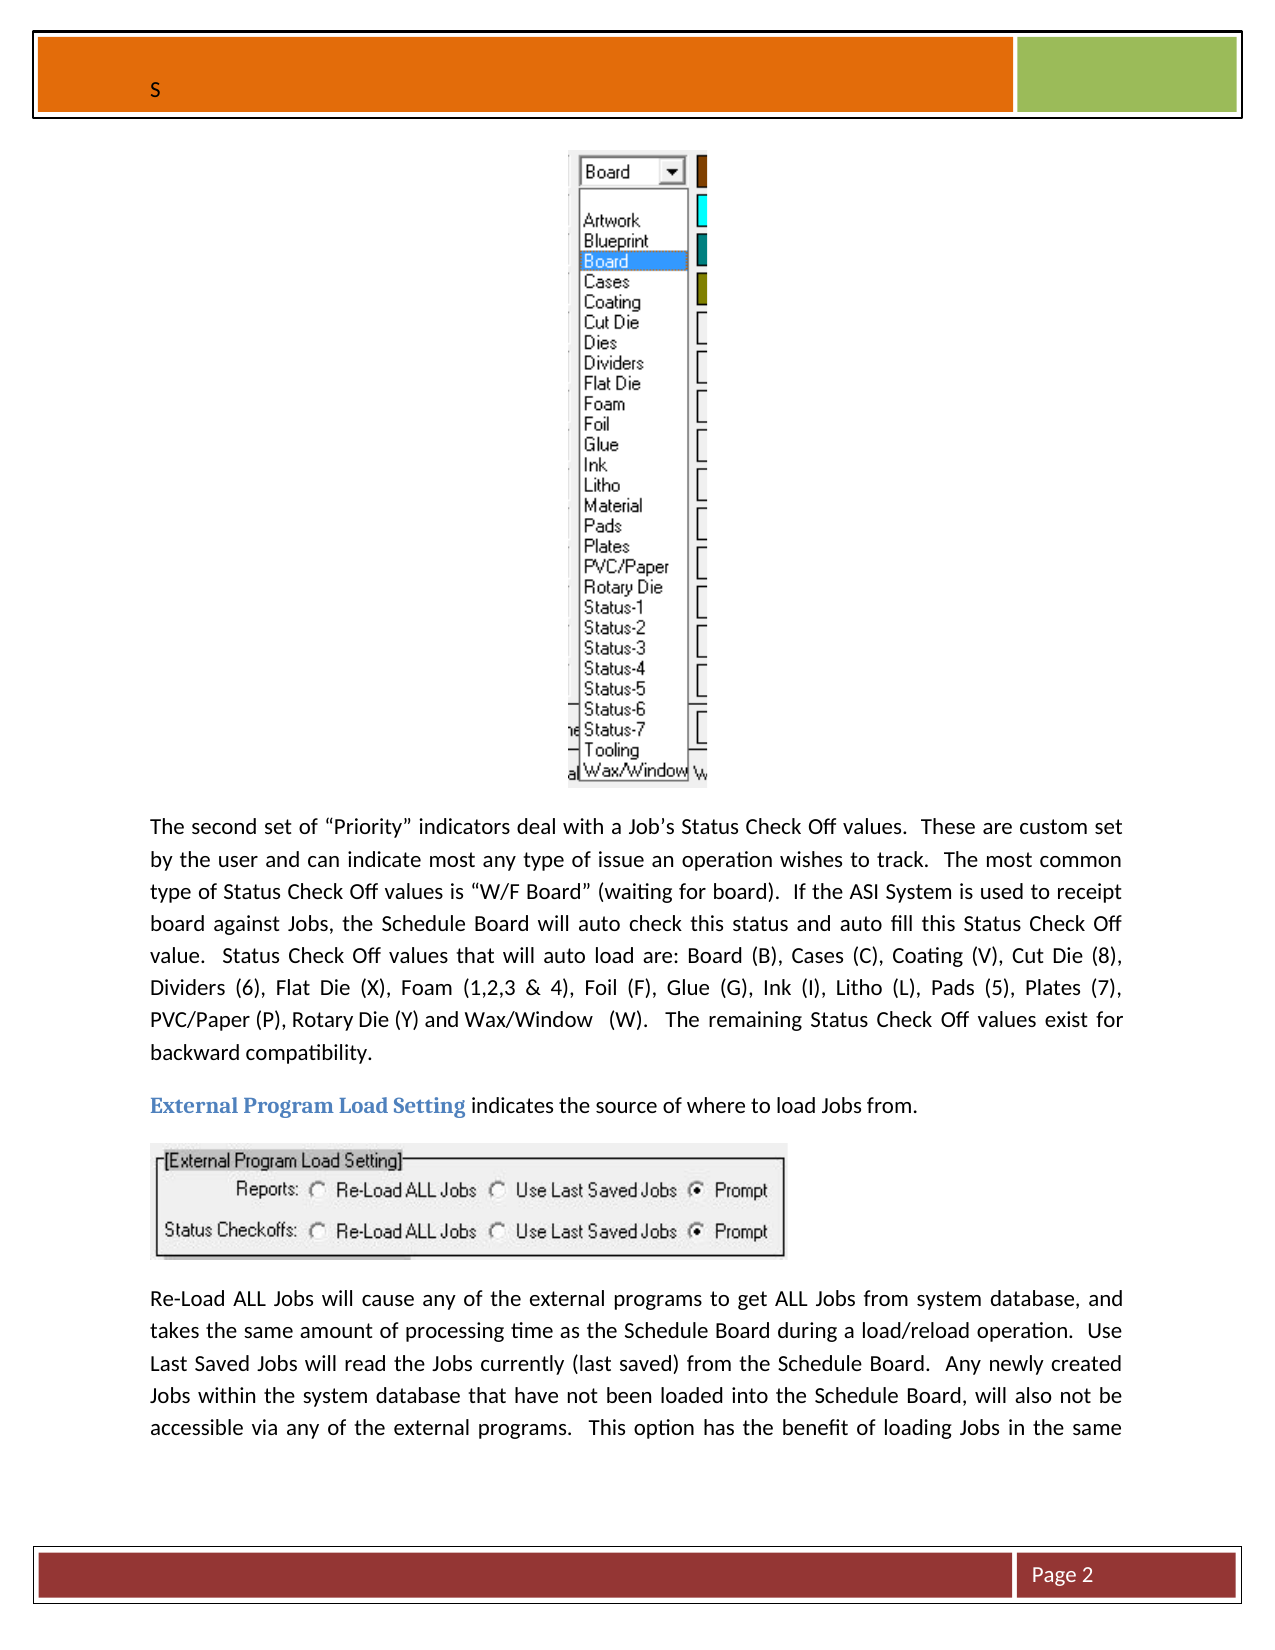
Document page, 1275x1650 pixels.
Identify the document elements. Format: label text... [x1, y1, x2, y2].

text The second set of “Priority” indicators deal with a Job’s Status Check Off values. These are custom set by the user and can indicate most any type of issue an operation wishes to track. The most common type of Status Check Off values is “W/F Board” (waiting for board). If the ASI System is used to receipt board against Jobs, the Schedule Board will auto check this status and auto fill this Status Check Off value. Status Check Off values that will auto load are: Board (B), Cases (C), Coating (V), Cut Die (8), Dividers (6), Flat Die (X), Foam (1,2,3 & 4), Foil (F), Glue (G), Ink (I), Litho (L), Pads (5), Plates (7), PVC/Paper (P), Rotary Die (Y) and Wax/Window (W). The remaining Status Check Off values exist for backward compatibility. [150, 812, 1125, 1066]
text External Program Load Setting indicates the source of where to load Jobs from. [150, 1091, 1125, 1119]
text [150, 1284, 1125, 1441]
picture [568, 150, 708, 788]
picture [150, 1143, 788, 1260]
